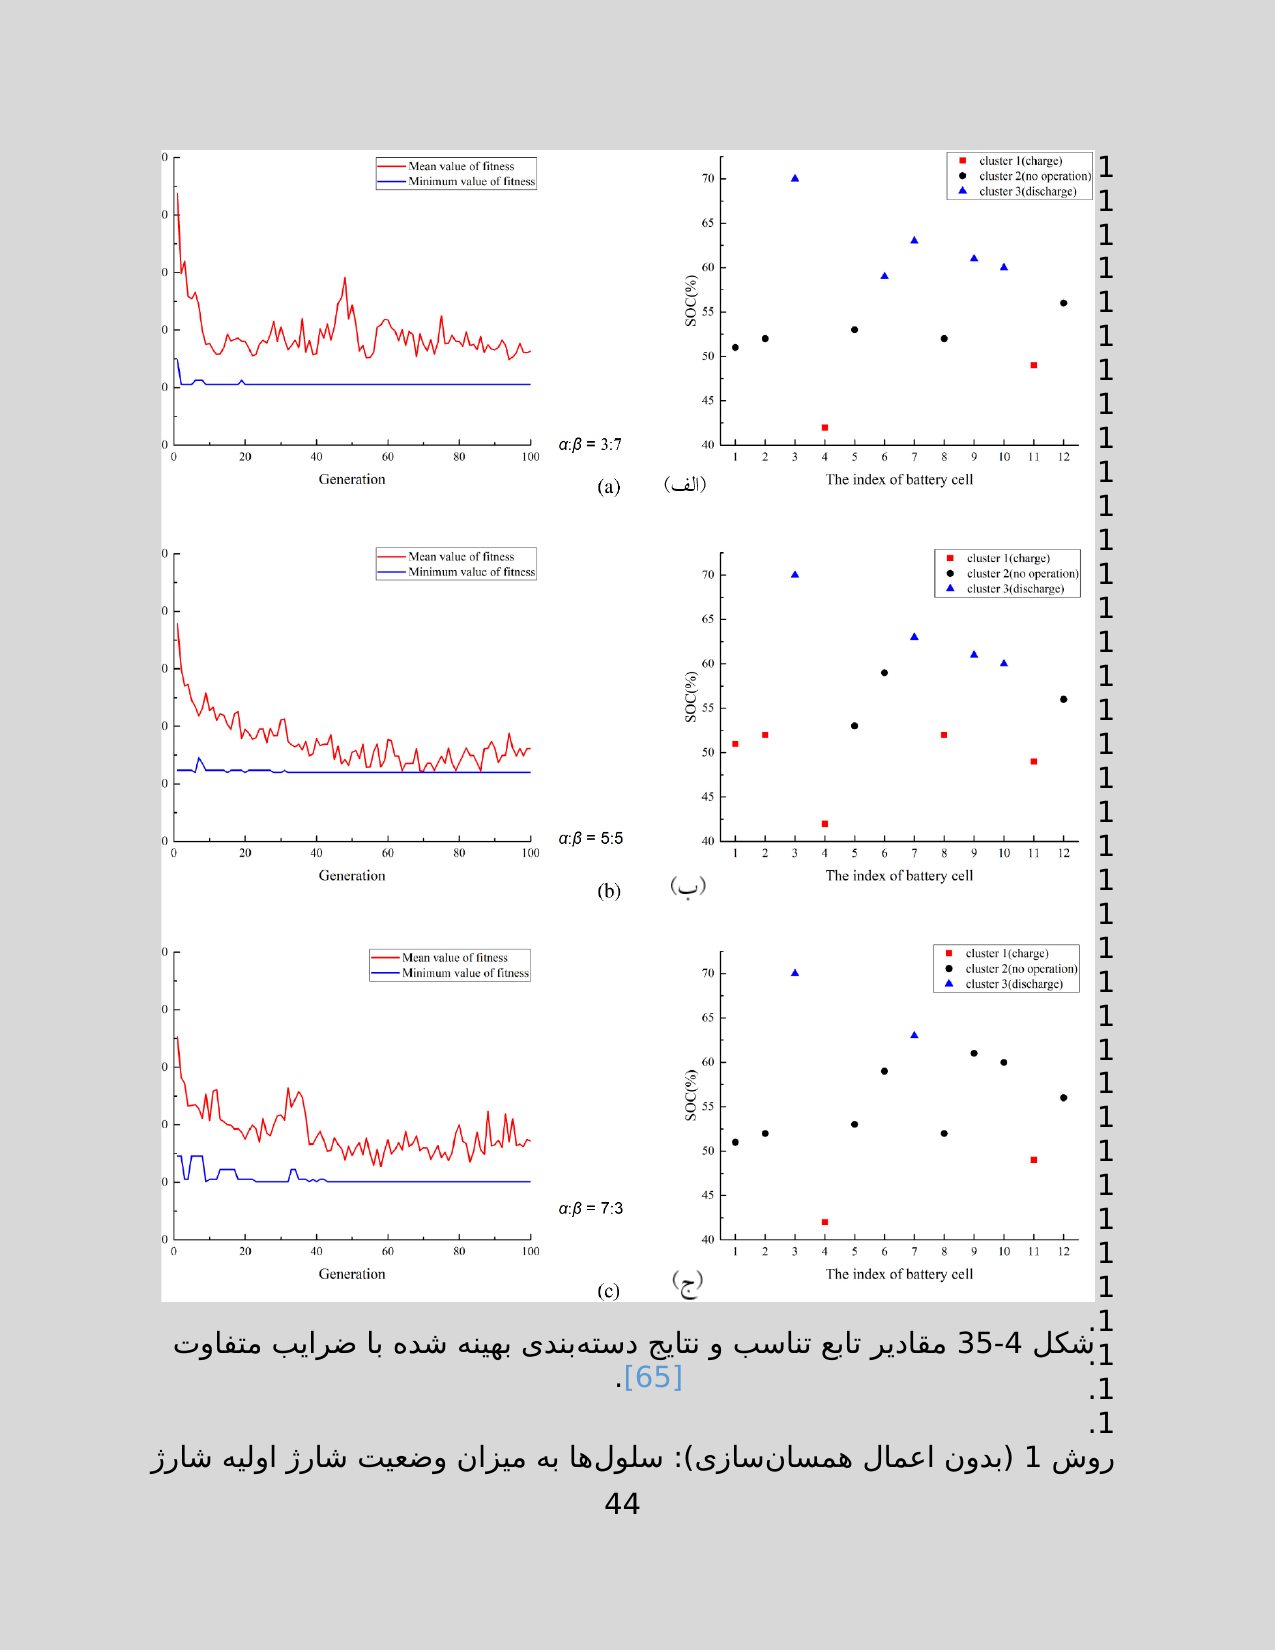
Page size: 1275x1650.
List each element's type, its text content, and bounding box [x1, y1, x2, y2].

picture [161, 150, 1095, 1302]
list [150, 150, 1087, 1474]
table_header [161, 138, 1136, 1314]
